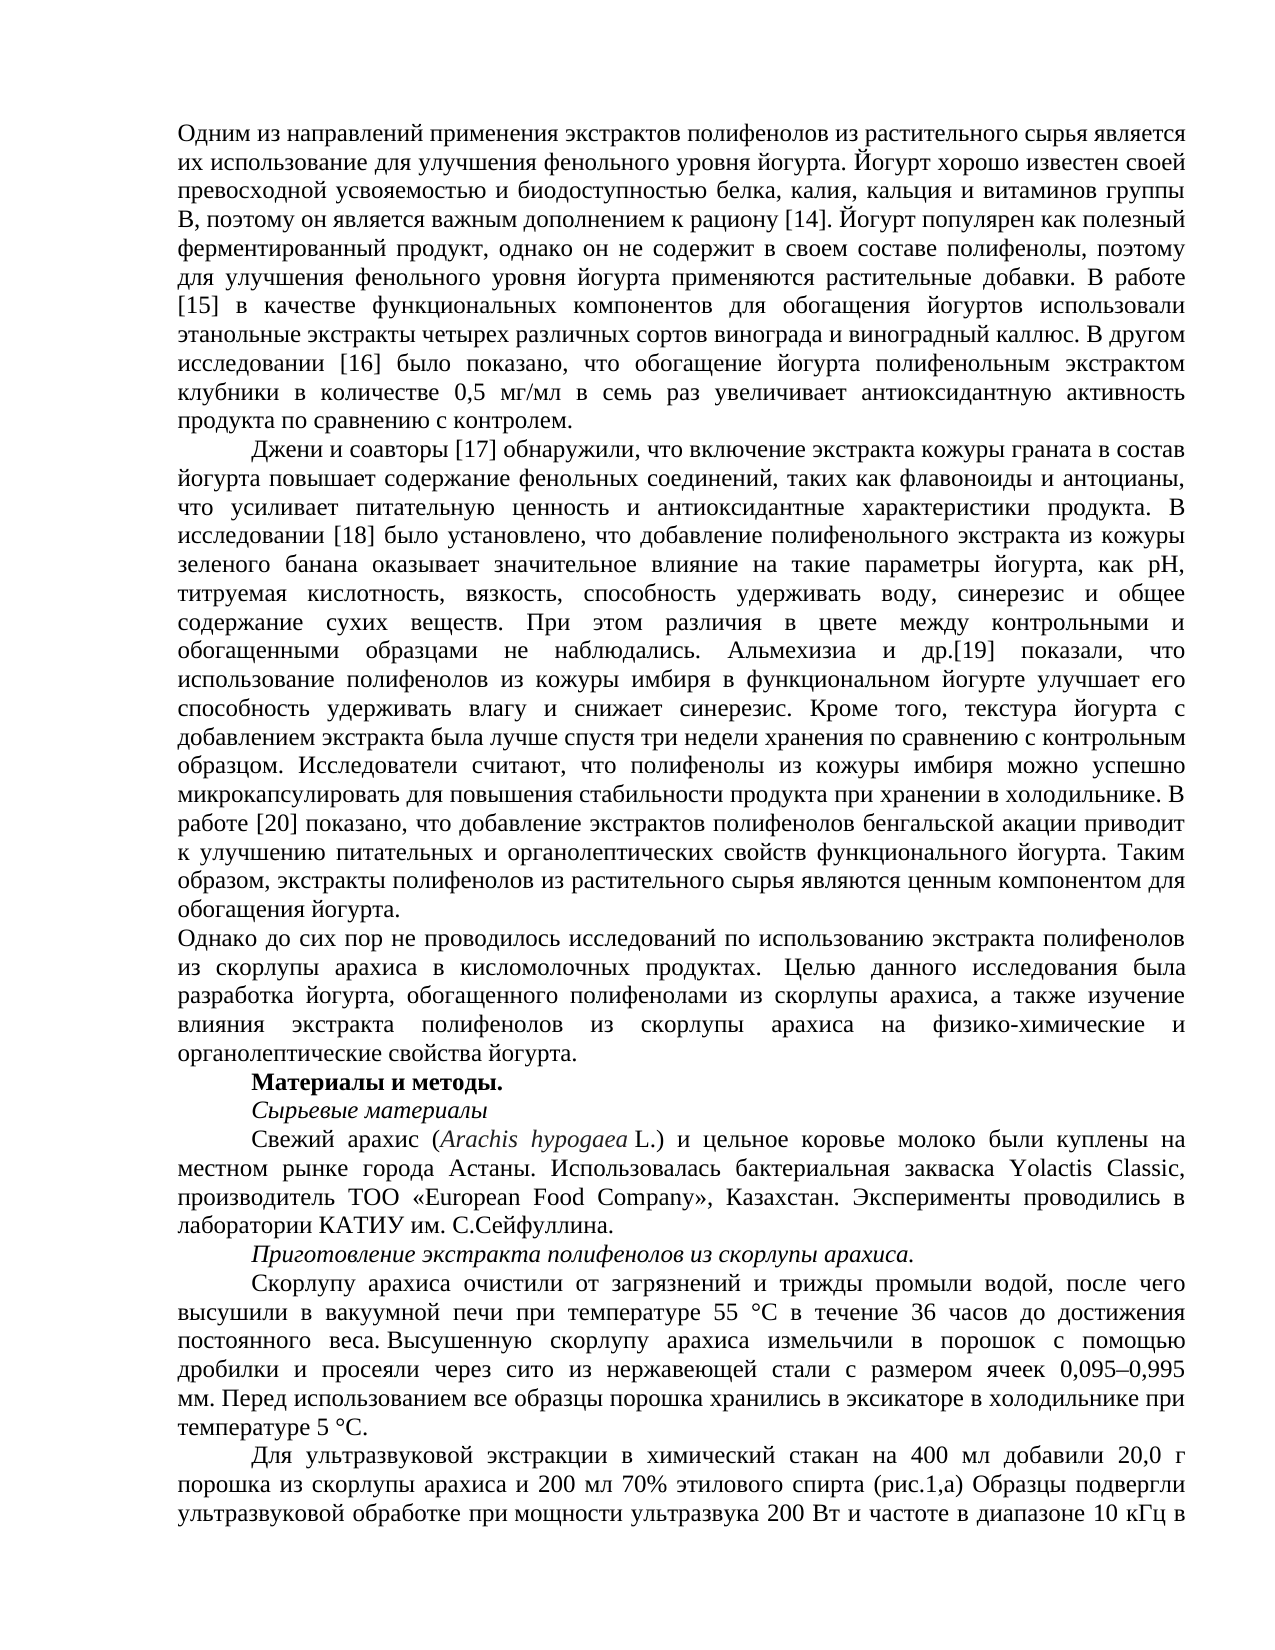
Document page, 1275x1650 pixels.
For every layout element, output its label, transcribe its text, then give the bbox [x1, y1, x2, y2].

text Скорлупу арахиса очистили от загрязнений и трижды промыли водой, после чего высушили в вакуумной печи при температуре 55 °C в течение 36 часов до достижения постоянного веса. Высушенную скорлупу арахиса измельчили в порошок с помощью дробилки и просеяли через сито из нержавеющей стали с размером ячеек 0,095–0,995 мм. Перед использованием все образцы порошка хранились в эксикаторе в холодильнике при температуре 5 °C. [177, 1268, 1186, 1441]
text Джени и соавторы [17] обнаружили, что включение экстракта кожуры граната в состав йогурта повышает содержание фенольных соединений, таких как флавоноиды и антоцианы, что усиливает питательную ценность и антиоксидантные характеристики продукта. В исследовании [18] было установлено, что добавление полифенольного экстракта из кожуры зеленого банана оказывает значительное влияние на такие параметры йогурта, как pH, титруемая кислотность, вязкость, способность удерживать воду, синерезис и общее содержание сухих веществ. При этом различия в цвете между контрольными и обогащенными образцами не наблюдались. Альмехизиа и др.[19] показали, что использование полифенолов из кожуры имбиря в функциональном йогурте улучшает его способность удерживать влагу и снижает синерезис. Кроме того, текстура йогурта с добавлением экстракта была лучше спустя три недели хранения по сравнению с контрольным образцом. Исследователи считают, что полифенолы из кожуры имбиря можно успешно микрокапсулировать для повышения стабильности продукта при хранении в холодильнике. В работе [20] показано, что добавление экстрактов полифенолов бенгальской акации приводит к улучшению питательных и органолептических свойств функционального йогурта. Таким образом, экстракты полифенолов из растительного сырья являются ценным компонентом для обогащения йогурта. [177, 434, 1186, 923]
text Свежий арахис (Arachis hypogaea L.) и цельное коровье молоко были куплены на местном рынке города Астаны. Использовалась бактериальная закваска Yolactis Classic, производитель ТОО «European Food Company», Казахстан. Эксперименты проводились в лаборатории КАТИУ им. С.Сейфуллина. [177, 1124, 1186, 1239]
text Приготовление экстракта полифенолов из скорлупы арахиса. [177, 1239, 1186, 1268]
text Материалы и методы. [177, 1067, 1186, 1096]
text Однако до сих пор не проводилось исследований по использованию экстракта полифенолов из скорлупы арахиса в кисломолочных продуктах. Целью данного исследования была разработка йогурта, обогащенного полифенолами из скорлупы арахиса, а также изучение влияния экстракта полифенолов из скорлупы арахиса на физико-химические и органолептические свойства йогурта. [177, 923, 1186, 1067]
text Одним из направлений применения экстрактов полифенолов из растительного сырья является их использование для улучшения фенольного уровня йогурта. Йогурт хорошо известен своей превосходной усвояемостью и биодоступностью белка, калия, кальция и витаминов группы B, поэтому он является важным дополнением к рациону [14]. Йогурт популярен как полезный ферментированный продукт, однако он не содержит в своем составе полифенолы, поэтому для улучшения фенольного уровня йогурта применяются растительные добавки. В работе [15] в качестве функциональных компонентов для обогащения йогуртов использовали этанольные экстракты четырех различных сортов винограда и виноградный каллюс. В другом исследовании [16] было показано, что обогащение йогурта полифенольным экстрактом клубники в количестве 0,5 мг/мл в семь раз увеличивает антиоксидантную активность продукта по сравнению с контролем. [177, 118, 1186, 434]
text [177, 1441, 1186, 1527]
text Сырьевые материалы [177, 1096, 1186, 1124]
